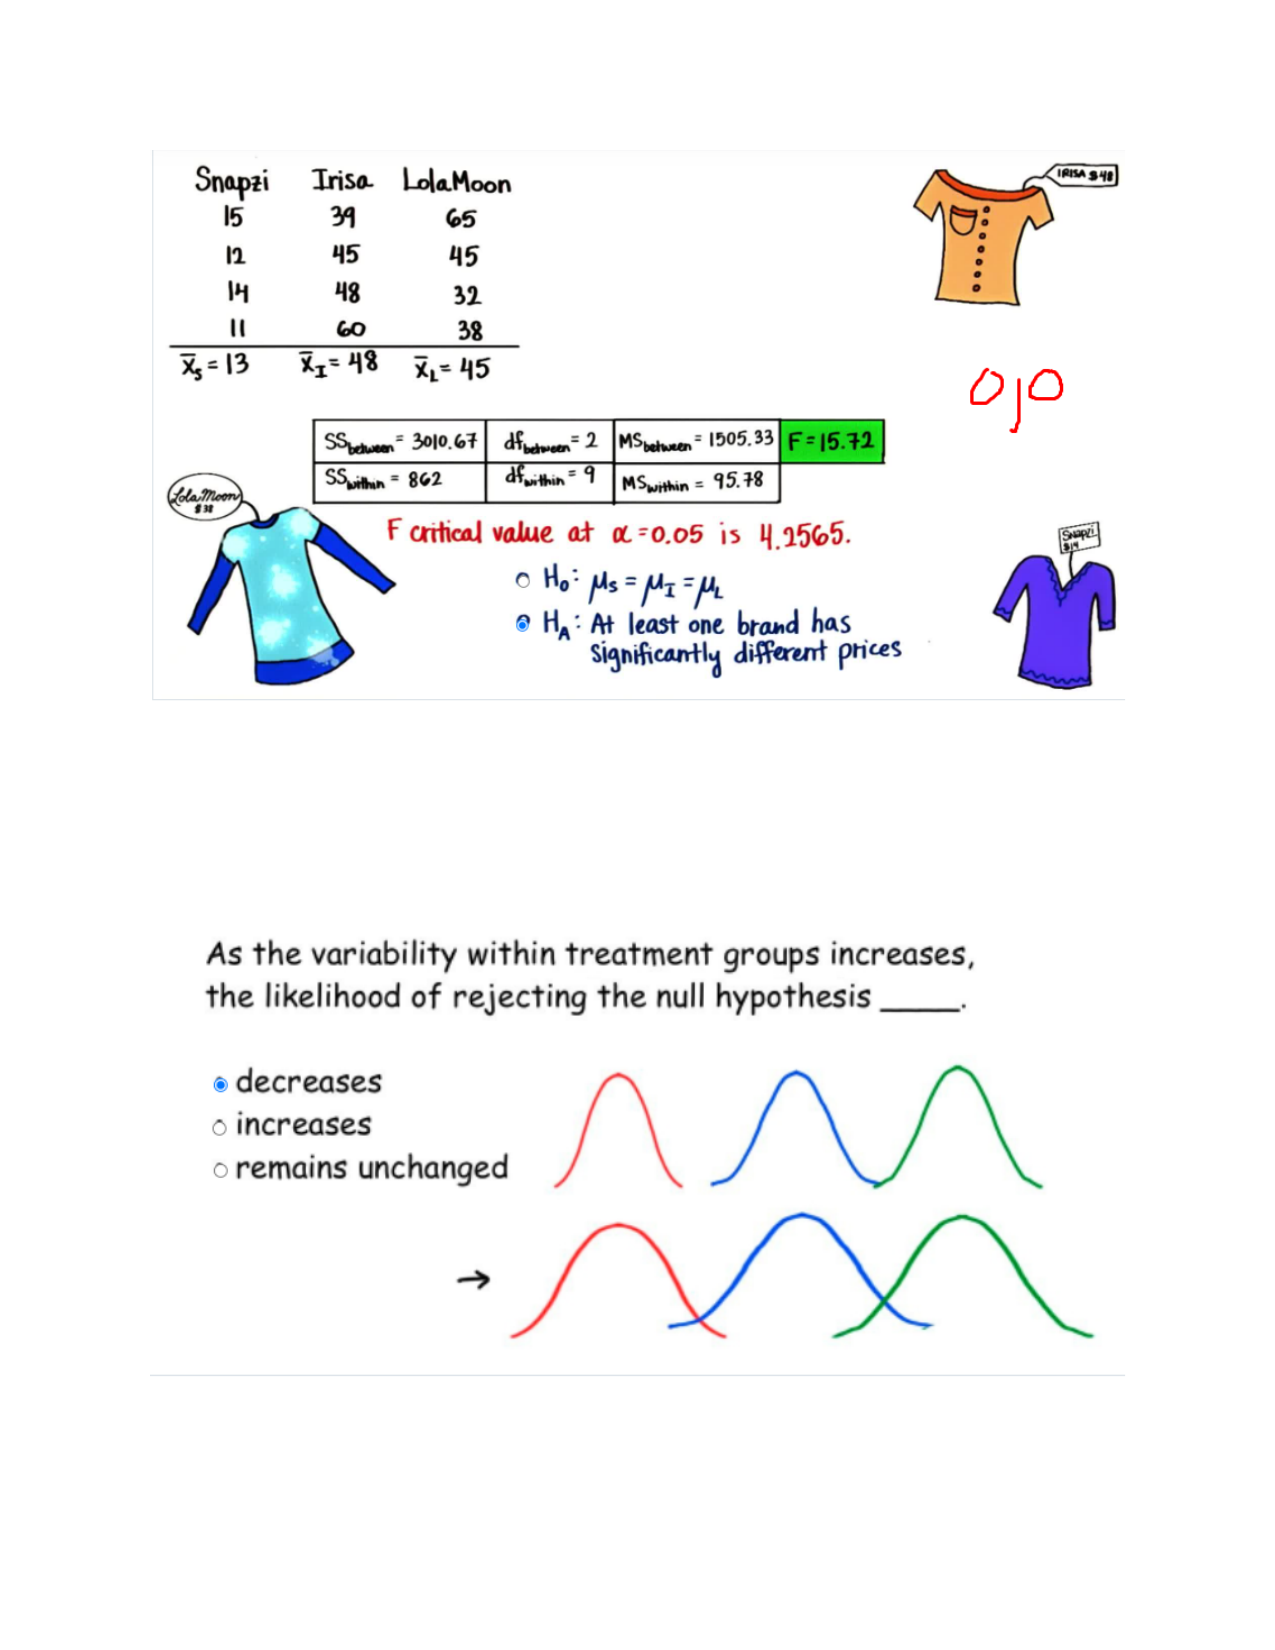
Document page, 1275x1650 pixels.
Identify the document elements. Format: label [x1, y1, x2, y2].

picture [150, 150, 1125, 707]
picture [150, 861, 1125, 1380]
